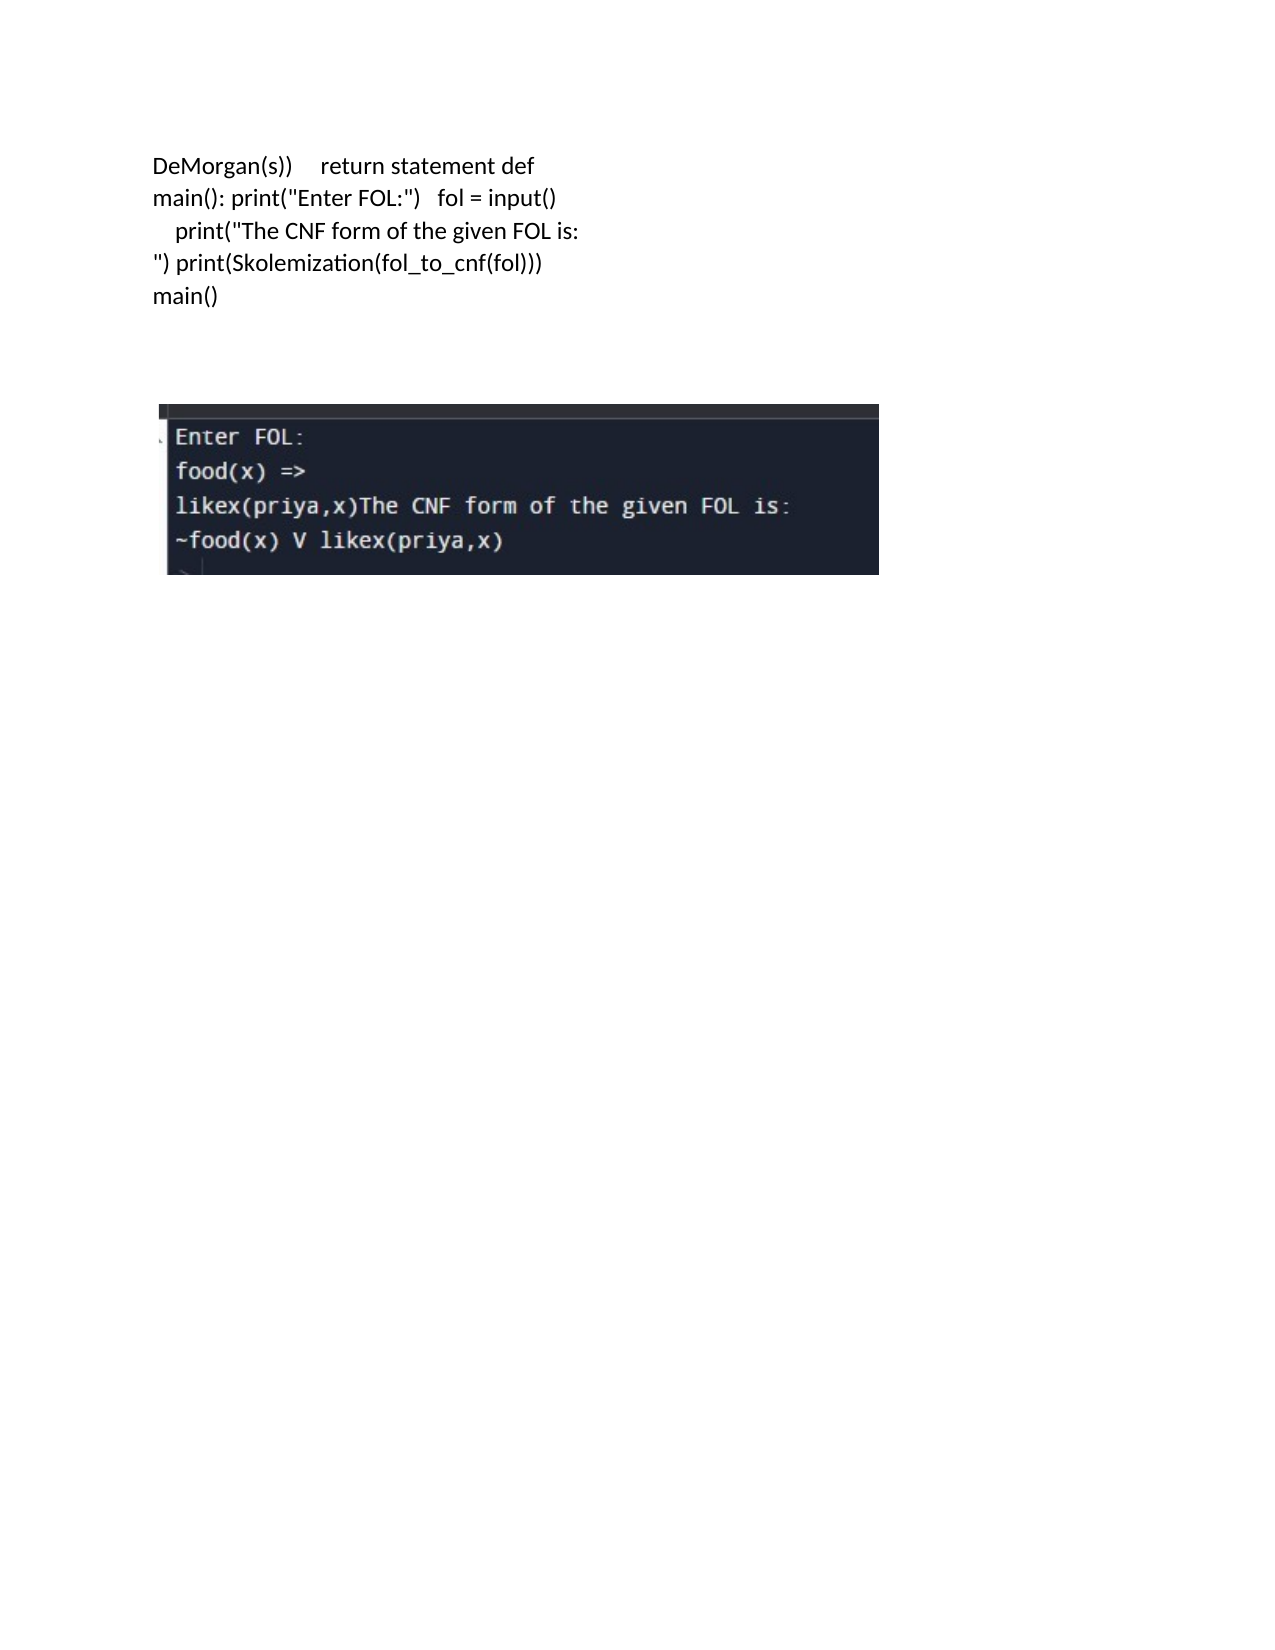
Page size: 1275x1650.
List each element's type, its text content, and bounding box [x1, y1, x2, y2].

text main() [152, 280, 1137, 310]
text print("The CNF form of the given FOL is: ") print(Skolemization(fol_to_cnf(fol))) [152, 215, 602, 277]
picture [158, 404, 879, 575]
text DeMorgan(s)) return statement def main(): print("Enter FOL:") fol = input() [152, 150, 611, 213]
